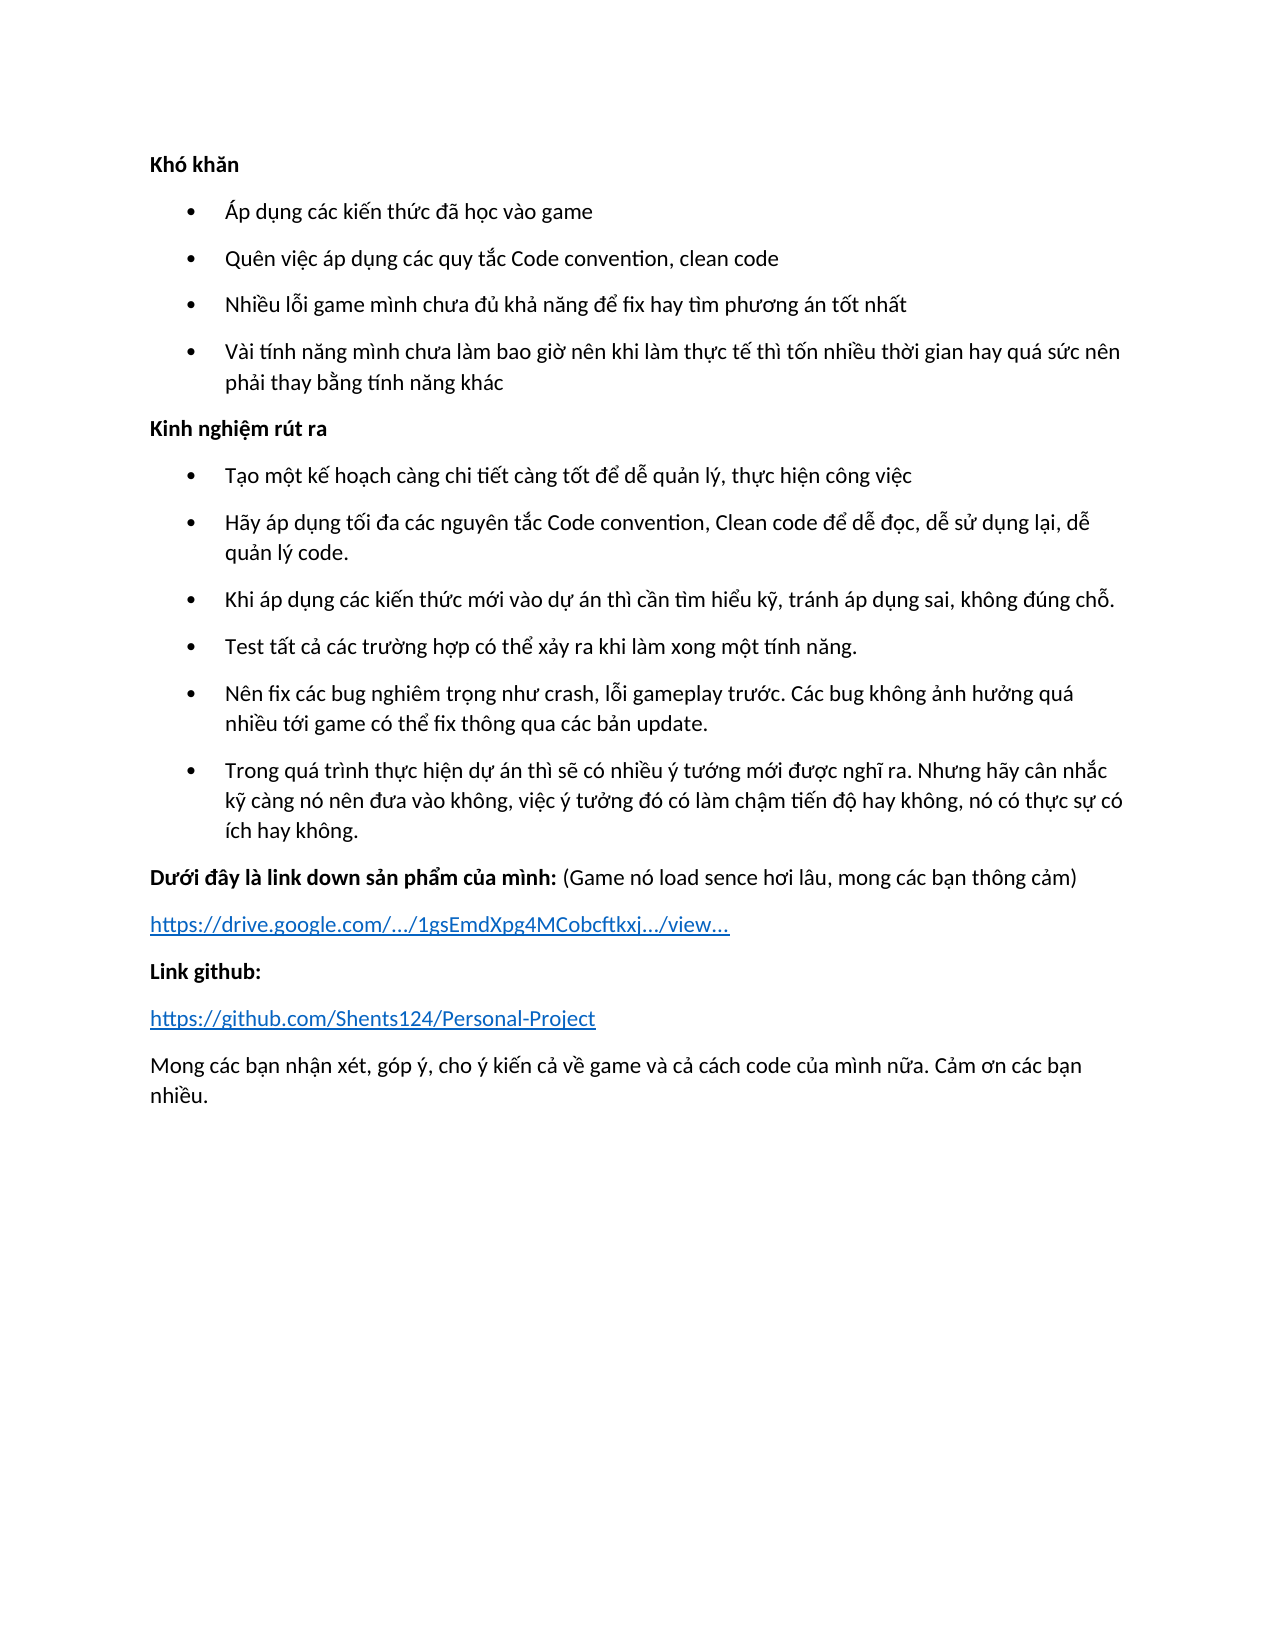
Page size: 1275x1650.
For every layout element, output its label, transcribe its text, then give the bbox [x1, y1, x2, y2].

list Quên việc áp dụng các quy tắc Code convention, clean code [187, 244, 1125, 272]
text Mong các bạn nhận xét, góp ý, cho ý kiến cả về game và cả cách code của mình nữa. Cảm ơn các bạn nhiều. [150, 1051, 1125, 1109]
list Nhiều lỗi game mình chưa đủ khả năng để fix hay tìm phương án tốt nhất [187, 291, 1125, 319]
list Trong quá trình thực hiện dự án thì sẽ có nhiều ý tướng mới được nghĩ ra. Nhưng hãy cân nhắc kỹ càng nó nên đưa vào không, việc ý tưởng đó có làm chậm tiến độ hay không, nó có thực sự có ích hay không. [187, 756, 1125, 845]
list Vài tính năng mình chưa làm bao giờ nên khi làm thực tế thì tốn nhiều thời gian hay quá sức nên phải thay bằng tính năng khác [187, 337, 1125, 396]
list Hãy áp dụng tối đa các nguyên tắc Code convention, Clean code để dễ đọc, dễ sử dụng lại, dễ quản lý code. [187, 508, 1125, 567]
list Nên fix các bug nghiêm trọng như crash, lỗi gameplay trước. Các bug không ảnh hưởng quá nhiều tới game có thể fix thông qua các bản update. [187, 679, 1125, 737]
text Khó khăn [150, 150, 1125, 178]
list Test tất cả các trường hợp có thể xảy ra khi làm xong một tính năng. [187, 632, 1125, 660]
list Áp dụng các kiến thức đã học vào game [187, 197, 1125, 225]
list Tạo một kế hoạch càng chi tiết càng tốt để dễ quản lý, thực hiện công việc [187, 461, 1125, 489]
text Link github: [150, 957, 1125, 985]
text Dưới đây là link down sản phẩm của mình: (Game nó load sence hơi lâu, mong các bạn thông cảm) [150, 863, 1125, 892]
text https://github.com/Shents124/Personal-Project [150, 1004, 1125, 1032]
text https://drive.google.com/.../1gsEmdXpg4MCobcftkxj.../view... [150, 910, 1125, 938]
list Khi áp dụng các kiến thức mới vào dự án thì cần tìm hiểu kỹ, tránh áp dụng sai, không đúng chỗ. [187, 585, 1125, 613]
text Kinh nghiệm rút ra [150, 414, 1125, 443]
